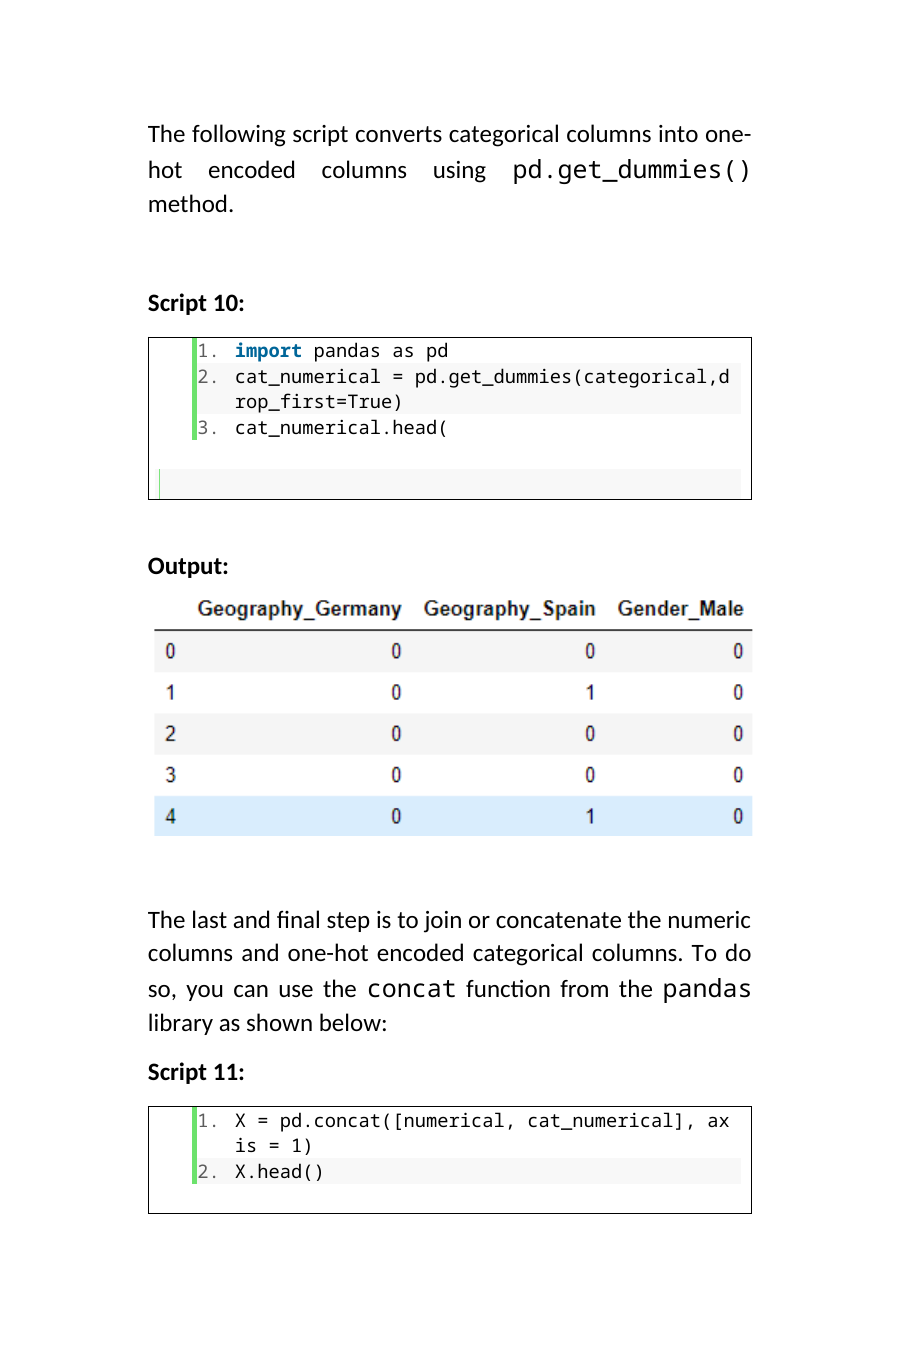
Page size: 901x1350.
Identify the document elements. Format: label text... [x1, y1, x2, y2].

table_header import pandas as pd cat_numerical = pd.get_dummies(categorical,drop_first=True) cat_numerical.head( [149, 338, 751, 499]
picture [147, 599, 753, 836]
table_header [149, 1107, 751, 1213]
text Output: [148, 550, 752, 581]
text The following script converts categorical columns into one-hot encoded columns using pd.get_dummies() method. [148, 118, 752, 218]
text The last and final step is to join or concatenate the numeric columns and one-hot encoded categorical columns. To do so, you can use the concat function from the pandas library as shown below: [148, 904, 752, 1037]
text Script 11: [148, 1056, 752, 1087]
text Script 10: [148, 287, 752, 317]
